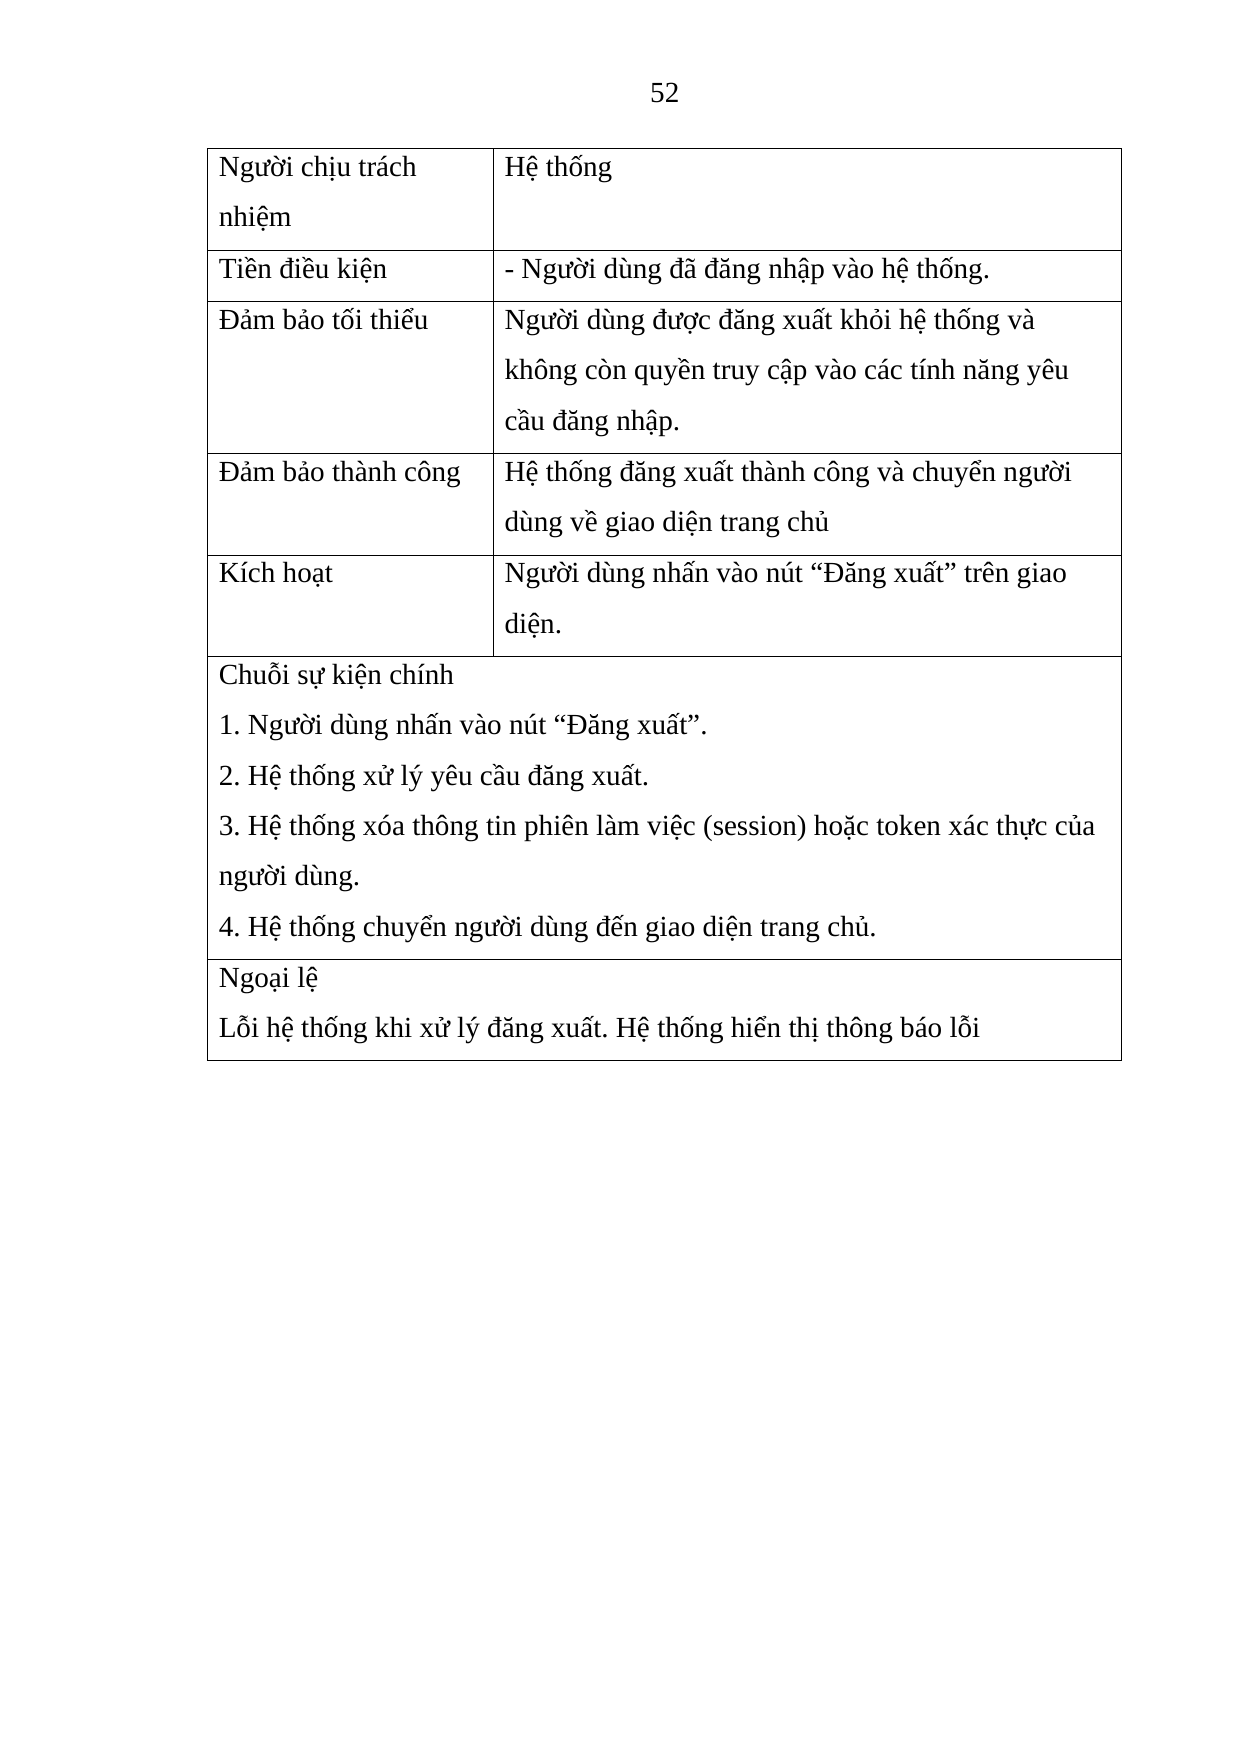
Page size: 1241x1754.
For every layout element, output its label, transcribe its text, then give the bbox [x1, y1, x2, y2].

table_cell - Người dùng đã đăng nhập vào hệ thống. [494, 251, 1121, 301]
table_cell Đảm bảo tối thiểu [208, 302, 493, 453]
table_cell Ngoại lệ Lỗi hệ thống khi xử lý đăng xuất. Hệ thống hiển thị thông báo lỗi [208, 960, 1121, 1060]
table_cell Người chịu trách nhiệm [208, 149, 493, 250]
table_cell Hệ thống đăng xuất thành công và chuyển người dùng về giao diện trang chủ [494, 454, 1121, 554]
table_cell Hệ thống [494, 149, 1121, 250]
table_cell Đảm bảo thành công [208, 454, 493, 554]
table_cell Tiền điều kiện [208, 251, 493, 301]
table_cell Kích hoạt [208, 556, 493, 656]
table_cell Người dùng được đăng xuất khỏi hệ thống và không còn quyền truy cập vào các tính năng yêu cầu đăng nhập. [494, 302, 1121, 453]
table_cell Chuỗi sự kiện chính 1. Người dùng nhấn vào nút “Đăng xuất”. 2. Hệ thống xử lý yêu cầu đăng xuất. 3. Hệ thống xóa thông tin phiên làm việc (session) hoặc token xác thực của người dùng. 4. Hệ thống chuyển người dùng đến giao diện trang chủ. [208, 657, 1121, 959]
table_cell Người dùng nhấn vào nút “Đăng xuất” trên giao diện. [494, 556, 1121, 656]
